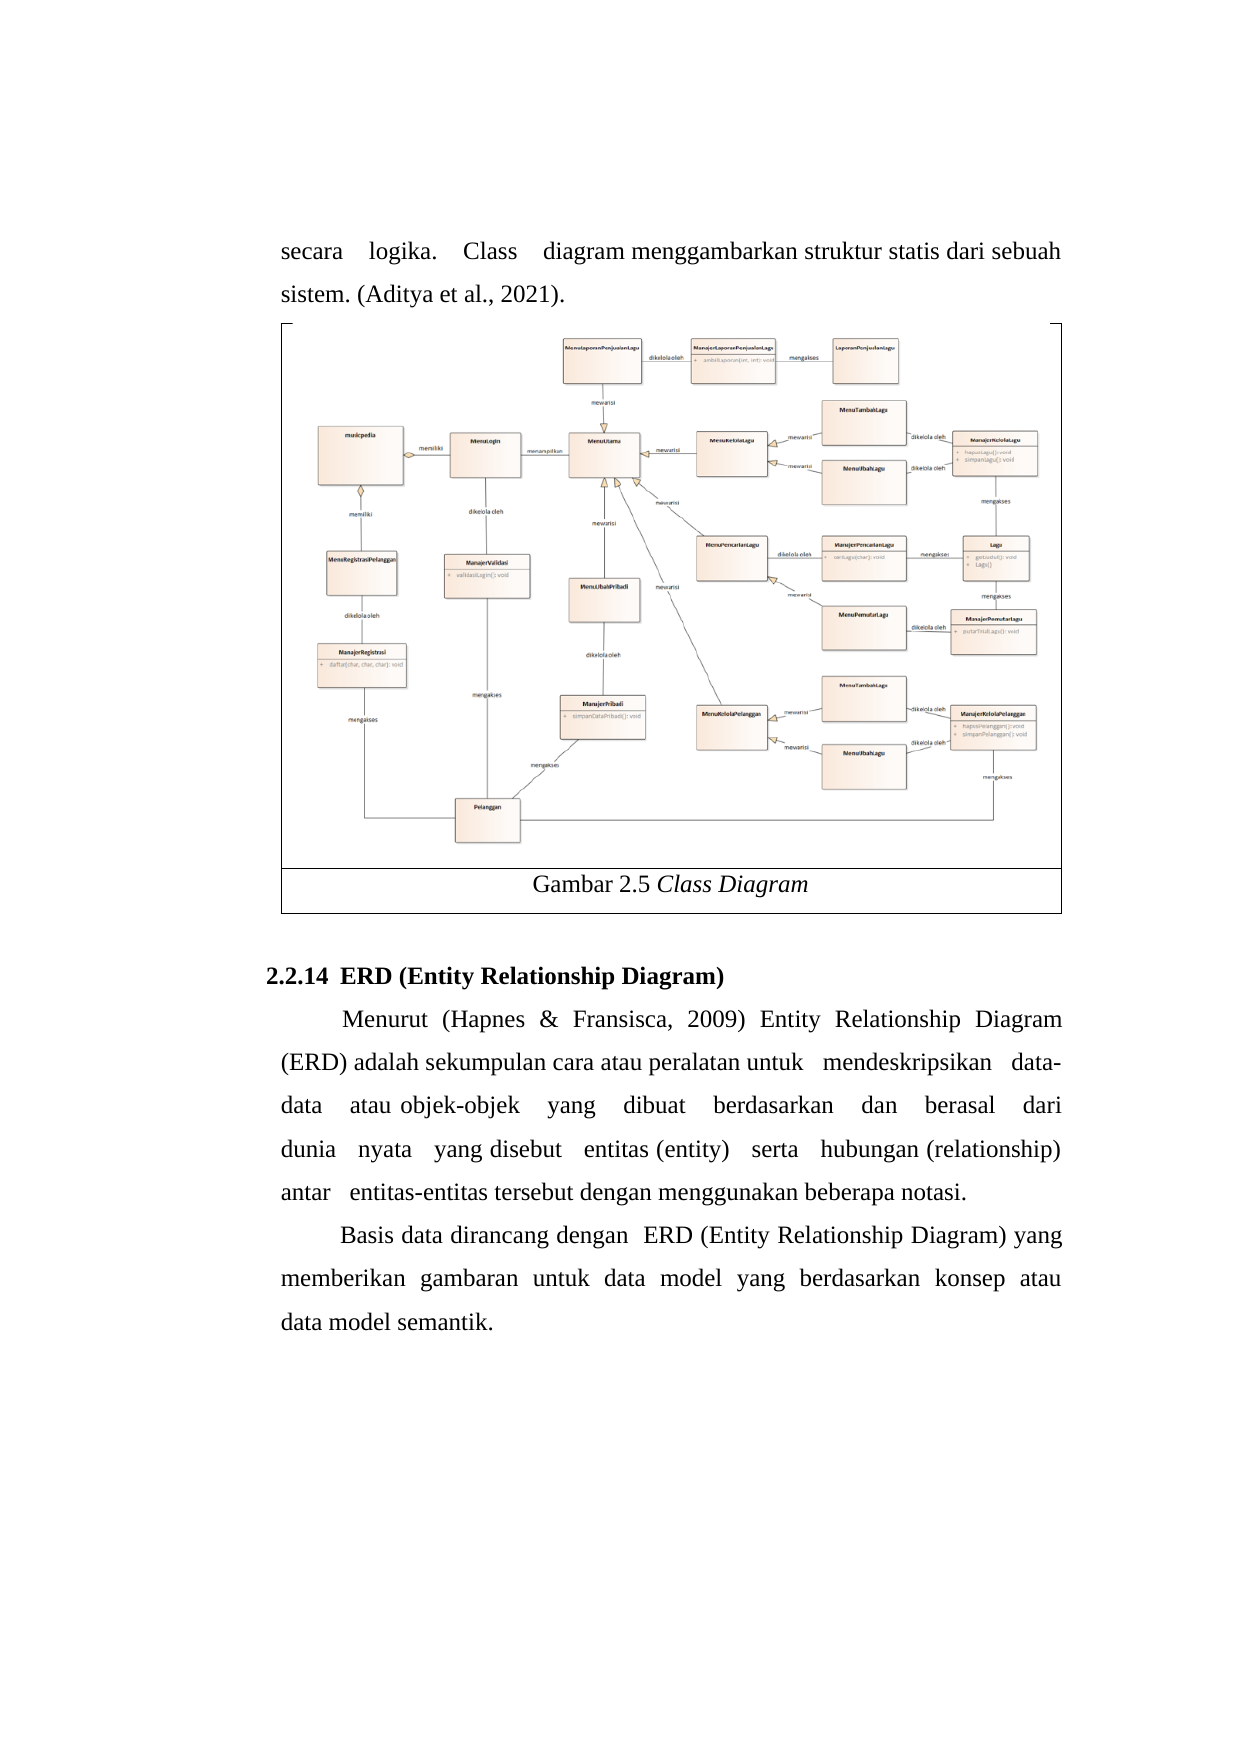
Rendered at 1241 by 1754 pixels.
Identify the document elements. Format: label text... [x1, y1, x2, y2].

table_cell Gambar 2.5 Class Diagram [282, 869, 1061, 913]
text Menurut (Hapnes & Fransisca, 2009) Entity Relationship Diagram (ERD) adalah sekumpulan cara atau peralatan untuk mendeskripsikan data-data atau objek-objek yang dibuat berdasarkan dan berasal dari dunia nyata yang disebut entitas (entity) serta hubungan (relationship) antar entitas-entitas tersebut dengan menggunakan beberapa notasi. [281, 1004, 1063, 1206]
table_header [282, 324, 1061, 868]
picture [292, 323, 1050, 854]
text Basis data dirancang dengan ERD (Entity Relationship Diagram) yang memberikan gambaran untuk data model yang berdasarkan konsep atau data model semantik. [281, 1220, 1063, 1335]
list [281, 236, 1063, 308]
subtitle ERD (Entity Relationship Diagram) [266, 961, 1063, 990]
